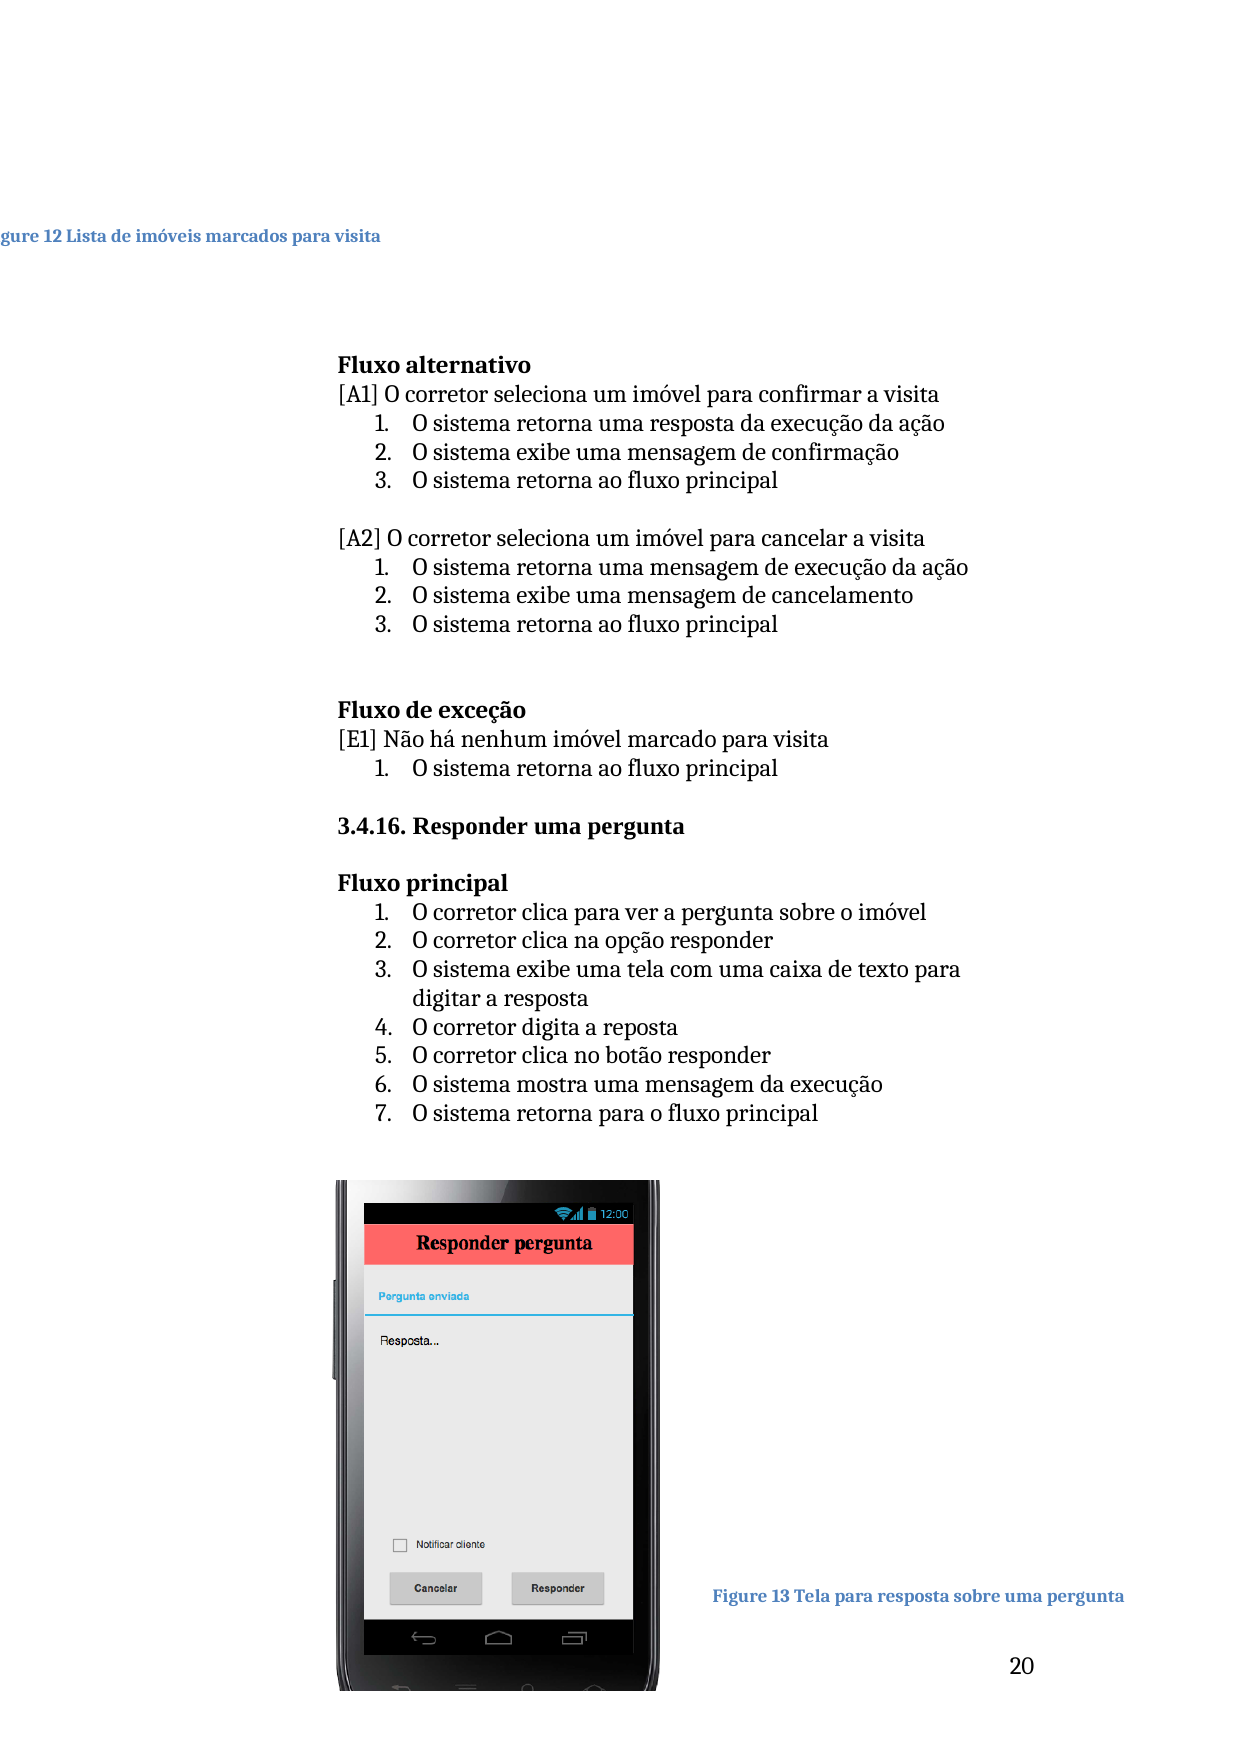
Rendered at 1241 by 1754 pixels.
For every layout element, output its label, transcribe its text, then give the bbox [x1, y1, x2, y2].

list O sistema exibe uma mensagem de confirmação [375, 437, 1034, 466]
list O sistema exibe uma mensagem de cancelamento [375, 581, 1034, 610]
text [A2] O corretor seleciona um imóvel para cancelar a visita [337, 524, 1034, 552]
list Responder uma pergunta [337, 811, 1034, 840]
text Fluxo principal [337, 869, 1034, 897]
text Fluxo alternativo [337, 351, 1034, 380]
list O sistema retorna ao fluxo principal [375, 754, 1034, 782]
text [A1] O corretor seleciona um imóvel para confirmar a visita [337, 380, 1034, 409]
list O sistema retorna ao fluxo principal [375, 610, 1034, 639]
list O sistema retorna para o fluxo principal [375, 1099, 1034, 1127]
text Fluxo de exceção [337, 696, 1034, 725]
list O corretor clica no botão responder [375, 1041, 1034, 1070]
picture [131, 1180, 862, 1691]
list O sistema retorna ao fluxo principal [375, 466, 1034, 495]
list O corretor clica na opção responder [375, 926, 1034, 955]
list O corretor digita a reposta [375, 1012, 1034, 1041]
list O sistema retorna uma mensagem de execução da ação [375, 552, 1034, 581]
text [E1] Não há nenhum imóvel marcado para visita [337, 725, 1034, 754]
list O sistema exibe uma tela com uma caixa de texto para digitar a resposta [375, 955, 1034, 1012]
list O sistema mostra uma mensagem da execução [375, 1070, 1034, 1099]
list O corretor clica para ver a pergunta sobre o imóvel [375, 897, 1034, 926]
list O sistema retorna uma resposta da execução da ação [375, 409, 1034, 437]
